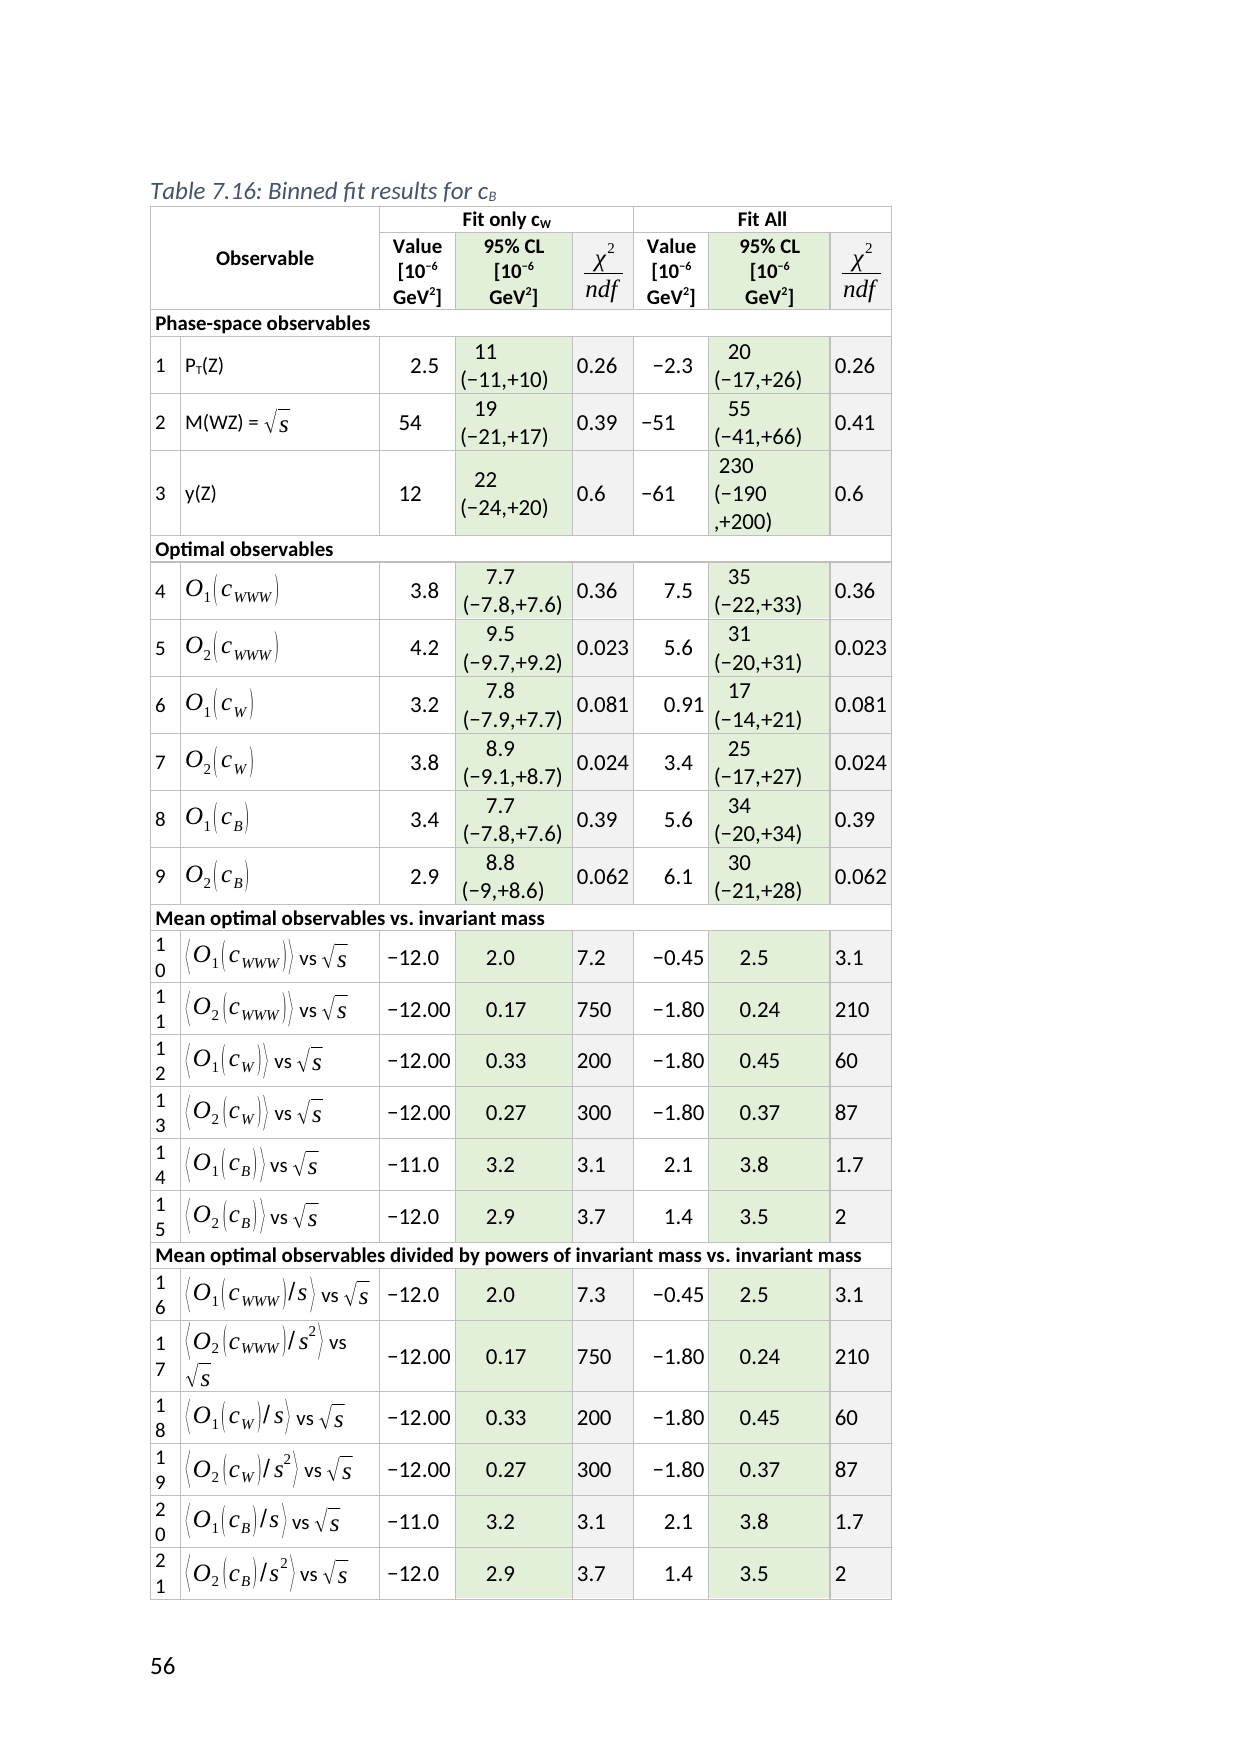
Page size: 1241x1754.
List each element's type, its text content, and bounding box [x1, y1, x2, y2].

table_cell 0.24 [709, 983, 829, 1034]
table_cell 0.33 [456, 1035, 572, 1086]
table_cell 30 (−21,+28) [709, 848, 829, 904]
table_cell 95% CL [10−6 GeV2] [456, 233, 572, 309]
table_cell 0.39 [573, 394, 633, 450]
table_cell 3.2 [380, 677, 455, 733]
table_cell 14 [151, 1139, 180, 1190]
table_cell 1.7 [831, 1139, 891, 1190]
table_cell 9 [151, 848, 180, 904]
table_cell 0.39 [573, 791, 633, 847]
table_cell −12.00 [380, 1321, 455, 1391]
table_cell 0.17 [456, 1321, 572, 1391]
table_cell 60 [831, 1035, 891, 1086]
table_cell 11 (−11,+10) [456, 337, 572, 393]
table_cell 2.5 [709, 1269, 829, 1320]
table_cell 12 [380, 451, 455, 535]
table_cell 0.023 [573, 620, 633, 676]
table_cell 7.3 [573, 1269, 633, 1320]
table_cell 55 (−41,+66) [709, 394, 829, 450]
table_cell 0.023 [831, 620, 891, 676]
table_cell 3.8 [380, 563, 455, 618]
table_cell 0.37 [709, 1087, 829, 1138]
table_cell 18 [151, 1392, 180, 1443]
table_cell vs [181, 1321, 379, 1391]
table_cell 5 [151, 620, 180, 676]
table_cell −12.00 [380, 1035, 455, 1086]
table_cell −12.0 [380, 1191, 455, 1242]
table_cell vs [181, 1548, 379, 1598]
table_cell 20 [151, 1496, 180, 1547]
table_cell 2 [831, 1548, 891, 1598]
table_cell 22 (−24,+20) [456, 451, 572, 535]
table_cell [181, 848, 379, 904]
table_header Fit only cW [380, 207, 633, 232]
table_cell 17 [151, 1321, 180, 1391]
table_cell 3.2 [456, 1496, 572, 1547]
table_header Observable [151, 207, 379, 309]
table_cell 4.2 [380, 620, 455, 676]
table_cell −12.0 [380, 1548, 455, 1598]
table_cell 20 (−17,+26) [709, 337, 829, 393]
table_cell Mean optimal observables vs. invariant mass [151, 905, 891, 930]
table_cell vs [181, 931, 379, 982]
table_cell 12 [151, 1035, 180, 1086]
table_cell 7.2 [573, 931, 633, 982]
table_cell 6 [151, 677, 180, 733]
table_cell 3.7 [573, 1548, 633, 1598]
table_cell 2.1 [634, 1139, 708, 1190]
table_cell 0.45 [709, 1392, 829, 1443]
table_cell vs [181, 1035, 379, 1086]
table_cell −12.00 [380, 1392, 455, 1443]
table_cell 0.26 [831, 337, 891, 393]
table_cell 19 [151, 1444, 180, 1495]
table_cell 3.5 [709, 1191, 829, 1242]
table_cell 54 [380, 394, 455, 450]
table_cell 1.4 [634, 1191, 708, 1242]
table_cell 300 [573, 1444, 633, 1495]
table_cell −1.80 [634, 1392, 708, 1443]
table_cell 0.45 [709, 1035, 829, 1086]
table_cell −0.45 [634, 1269, 708, 1320]
table_cell −1.80 [634, 1035, 708, 1086]
table_cell −11.0 [380, 1139, 455, 1190]
table_cell 10 [151, 931, 180, 982]
table_cell 1.4 [634, 1548, 708, 1598]
table_cell 3.5 [709, 1548, 829, 1598]
table_cell vs [181, 1444, 379, 1495]
table_cell −0.45 [634, 931, 708, 982]
table_cell −51 [634, 394, 708, 450]
table_cell 2.9 [456, 1548, 572, 1598]
table_cell 3.7 [573, 1191, 633, 1242]
table_cell −12.00 [380, 1087, 455, 1138]
table_cell 0.081 [573, 677, 633, 733]
table_cell Phase-space observables [151, 310, 891, 336]
table_cell [831, 233, 891, 309]
table_cell vs [181, 1139, 379, 1190]
table_cell vs [181, 983, 379, 1034]
table_cell 2.0 [456, 931, 572, 982]
table_cell 19 (−21,+17) [456, 394, 572, 450]
table_cell 200 [573, 1392, 633, 1443]
table_cell 16 [151, 1269, 180, 1320]
table_cell 15 [151, 1191, 180, 1242]
table_cell Mean optimal observables divided by powers of invariant mass vs. invariant mass [151, 1243, 891, 1268]
table_cell 0.91 [634, 677, 708, 733]
table_cell 4 [151, 563, 180, 618]
table_cell 3 [151, 451, 180, 535]
table_cell 200 [573, 1035, 633, 1086]
table_cell 95% CL [10−6 GeV2] [709, 233, 829, 309]
table_cell −12.00 [380, 983, 455, 1034]
table_cell 3.1 [831, 1269, 891, 1320]
table_cell [181, 563, 379, 618]
table_cell [181, 734, 379, 790]
table_cell 0.33 [456, 1392, 572, 1443]
table_cell 9.5 (−9.7,+9.2) [456, 620, 572, 676]
table_cell 230 (−190,+200) [709, 451, 829, 535]
table_cell −61 [634, 451, 708, 535]
table_cell −2.3 [634, 337, 708, 393]
table_cell −1.80 [634, 1087, 708, 1138]
table_cell 35 (−22,+33) [709, 563, 829, 618]
table_cell −1.80 [634, 1444, 708, 1495]
table_cell −12.0 [380, 931, 455, 982]
table_cell 6.1 [634, 848, 708, 904]
table_cell 0.062 [831, 848, 891, 904]
table_cell 3.4 [380, 791, 455, 847]
table_cell 5.6 [634, 791, 708, 847]
table_cell 2.0 [456, 1269, 572, 1320]
table_cell Optimal observables [151, 536, 891, 561]
table_cell 60 [831, 1392, 891, 1443]
table_cell 3.8 [709, 1139, 829, 1190]
table_cell [181, 620, 379, 676]
table_cell 8 [151, 791, 180, 847]
table_cell 0.27 [456, 1087, 572, 1138]
table_cell 750 [573, 983, 633, 1034]
table_cell 87 [831, 1087, 891, 1138]
table_cell 750 [573, 1321, 633, 1391]
table_cell 0.41 [831, 394, 891, 450]
table_cell vs [181, 1087, 379, 1138]
table_cell M(WZ) = [181, 394, 379, 450]
table_cell 2 [151, 394, 180, 450]
table_cell 3.8 [380, 734, 455, 790]
table_cell −1.80 [634, 1321, 708, 1391]
table_cell [573, 233, 633, 309]
table_cell vs [181, 1191, 379, 1242]
table_cell 3.1 [573, 1139, 633, 1190]
table_cell 0.36 [573, 563, 633, 618]
table_cell 17 (−14,+21) [709, 677, 829, 733]
table_cell 1.7 [831, 1496, 891, 1547]
table_header Fit All [634, 207, 891, 232]
table_cell y(Z) [181, 451, 379, 535]
table_cell 0.27 [456, 1444, 572, 1495]
table_cell 21 [151, 1548, 180, 1598]
table_cell 5.6 [634, 620, 708, 676]
table_cell 0.17 [456, 983, 572, 1034]
table_cell vs [181, 1392, 379, 1443]
table_cell 2.9 [380, 848, 455, 904]
table_cell Value [10−6 GeV2] [380, 233, 455, 309]
table_cell 25 (−17,+27) [709, 734, 829, 790]
table_cell −1.80 [634, 983, 708, 1034]
table_cell 0.36 [831, 563, 891, 618]
table_cell 31 (−20,+31) [709, 620, 829, 676]
table_cell 7 [151, 734, 180, 790]
table_cell 0.6 [831, 451, 891, 535]
table_cell 210 [831, 1321, 891, 1391]
table_cell 3.1 [573, 1496, 633, 1547]
table_cell 0.062 [573, 848, 633, 904]
table_cell 2.5 [709, 931, 829, 982]
table_cell 2.1 [634, 1496, 708, 1547]
table_cell 13 [151, 1087, 180, 1138]
table_cell 0.39 [831, 791, 891, 847]
table_cell 3.4 [634, 734, 708, 790]
table_cell −12.00 [380, 1444, 455, 1495]
table_cell Value [10−6 GeV2] [634, 233, 708, 309]
table_cell −11.0 [380, 1496, 455, 1547]
table_cell 2.5 [380, 337, 455, 393]
table_cell 300 [573, 1087, 633, 1138]
table_cell [181, 677, 379, 733]
table_cell 0.024 [831, 734, 891, 790]
table_cell 1 [151, 337, 180, 393]
table_cell 210 [831, 983, 891, 1034]
table_cell 3.2 [456, 1139, 572, 1190]
table_cell −12.0 [380, 1269, 455, 1320]
table_cell 3.8 [709, 1496, 829, 1547]
table_cell 7.7 (−7.8,+7.6) [456, 791, 572, 847]
table_cell 7.5 [634, 563, 708, 618]
table_cell 0.26 [573, 337, 633, 393]
table_cell vs [181, 1269, 379, 1320]
table_cell 0.081 [831, 677, 891, 733]
table_cell 7.7 (−7.8,+7.6) [456, 563, 572, 618]
table_cell 2.9 [456, 1191, 572, 1242]
table_cell 2 [831, 1191, 891, 1242]
table_cell 11 [151, 983, 180, 1034]
table_cell 0.024 [573, 734, 633, 790]
table_cell 3.1 [831, 931, 891, 982]
table_cell 34 (−20,+34) [709, 791, 829, 847]
table_cell 7.8 (−7.9,+7.7) [456, 677, 572, 733]
table_cell 87 [831, 1444, 891, 1495]
table_cell PT(Z) [181, 337, 379, 393]
table_cell 0.6 [573, 451, 633, 535]
table_cell 8.9 (−9.1,+8.7) [456, 734, 572, 790]
table_cell [181, 791, 379, 847]
table_cell 8.8 (−9,+8.6) [456, 848, 572, 904]
table_cell 0.37 [709, 1444, 829, 1495]
table_cell vs [181, 1496, 379, 1547]
table_cell 0.24 [709, 1321, 829, 1391]
